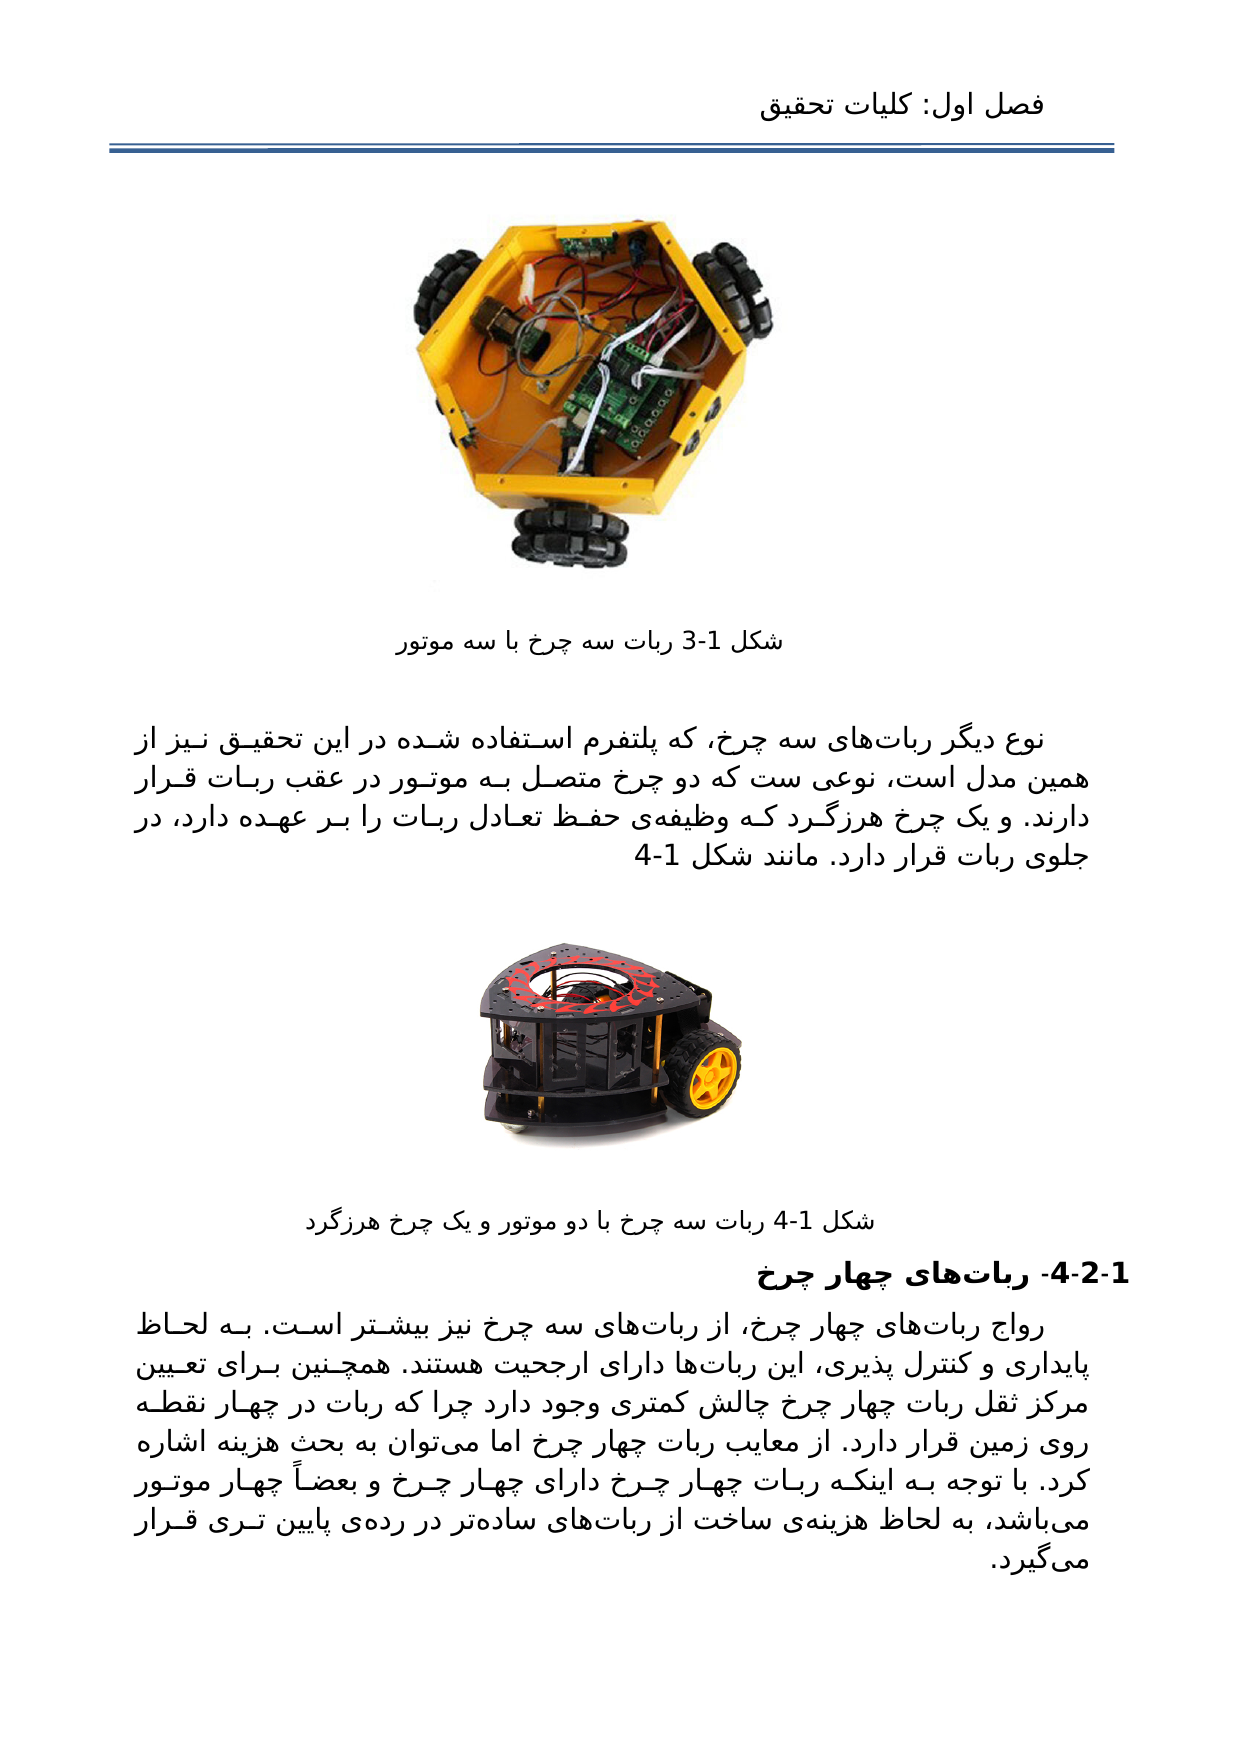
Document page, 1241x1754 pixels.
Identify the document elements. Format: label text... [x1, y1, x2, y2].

text نوع دیگر ربات‌های سه چرخ، که پلتفرم استفاده شده در این تحقیق نیز از همین مدل است، نوعی ست که دو چرخ متصل به موتور در عقب ربات قرار دارند. و یک چرخ هرزگرد که وظیفه‌ی حفظ تعادل ربات را بر عهده دارد، در جلوی ربات قرار دارد. مانند شکل 1-4 [135, 721, 1090, 872]
subtitle ربات‌های چهار چرخ [135, 1256, 1030, 1290]
picture [369, 167, 811, 609]
text رواج ربات‌های چهار چرخ، از ربات‌های سه چرخ نیز بیشتر است. به لحاظ پایداری و کنترل پذیری، این ربات‌ها دارای ارجحیت هستند. همچنین برای تعیین مرکز ثقل ربات چهار چرخ چالش کمتری وجود دارد چرا که ربات در چهار نقطه روی زمین قرار دارد. از معایب ربات چهار چرخ اما می‌توان به بحث هزینه اشاره کرد. با توجه به اینکه ربات چهار چرخ دارای چهار چرخ و بعضاً چهار موتور می‌باشد، به لحاظ هزینه‌ی ساخت از ربات‌های ساده‌تر در رده‌ی پایین تری قرار می‌گیرد. [135, 1308, 1090, 1575]
picture [390, 889, 790, 1190]
text شکل ‏1-3 ربات سه چرخ با سه موتور [135, 626, 1090, 655]
text شکل ‏1-4 ربات سه چرخ با دو موتور و یک چرخ هرزگرد [135, 1206, 1090, 1235]
